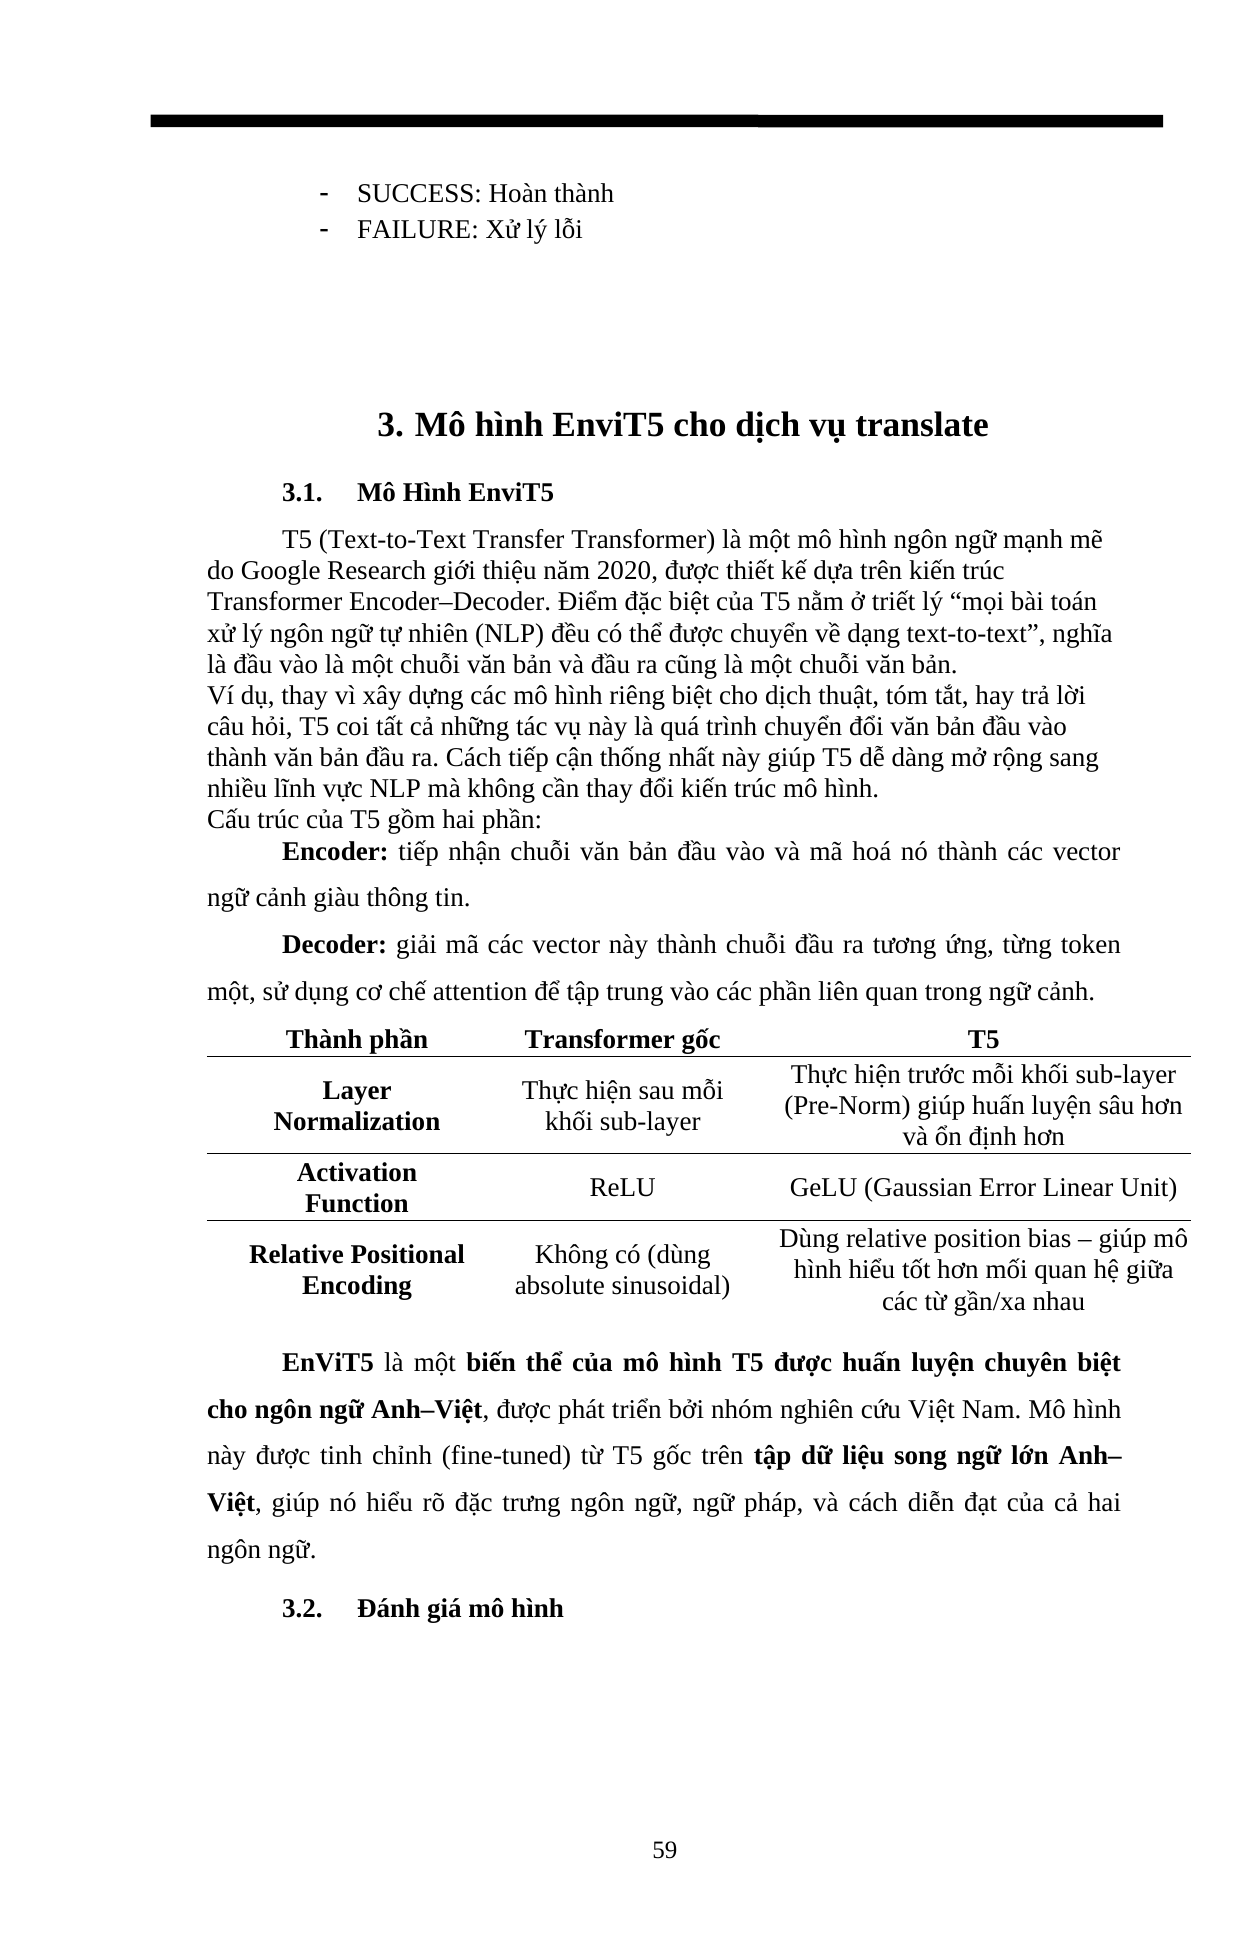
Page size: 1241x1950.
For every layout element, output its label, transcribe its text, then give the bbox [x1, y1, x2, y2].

table_cell ReLU [469, 1154, 738, 1220]
text Cấu trúc của T5 gồm hai phần: [207, 803, 1122, 835]
table_cell Layer Normalization [207, 1057, 469, 1153]
list Đánh giá mô hình [282, 1592, 1122, 1623]
table_header Thành phần [207, 1021, 469, 1056]
table_cell Không có (dùng absolute sinusoidal) [469, 1221, 738, 1317]
table_cell GeLU (Gaussian Error Linear Unit) [738, 1154, 1191, 1220]
list Mô Hình EnviT5 [282, 477, 1122, 508]
table_header Transformer gốc [469, 1021, 738, 1056]
text EnViT5 là một biến thể của mô hình T5 được huấn luyện chuyên biệt cho ngôn ngữ Anh–Việt, được phát triển bởi nhóm nghiên cứu Việt Nam. Mô hình này được tinh chỉnh (fine-tuned) từ T5 gốc trên tập dữ liệu song ngữ lớn Anh–Việt, giúp nó hiểu rõ đặc trưng ngôn ngữ, ngữ pháp, và cách diễn đạt của cả hai ngôn ngữ. [207, 1346, 1122, 1564]
table_cell Activation Function [207, 1154, 469, 1220]
table_cell Thực hiện trước mỗi khối sub-layer (Pre-Norm) giúp huấn luyện sâu hơn và ổn định hơn [738, 1057, 1191, 1153]
table_cell Dùng relative position bias – giúp mô hình hiểu tốt hơn mối quan hệ giữa các từ gần/xa nhau [738, 1221, 1191, 1317]
table_cell Thực hiện sau mỗi khối sub-layer [469, 1057, 738, 1153]
list SUCCESS: Hoàn thành [319, 177, 1122, 208]
list FAILURE: Xử lý lỗi [319, 213, 1122, 244]
text Encoder: tiếp nhận chuỗi văn bản đầu vào và mã hoá nó thành các vector ngữ cảnh giàu thông tin. [207, 835, 1122, 912]
text Decoder: giải mã các vector này thành chuỗi đầu ra tương ứng, từng token một, sử dụng cơ chế attention để tập trung vào các phần liên quan trong ngữ cảnh. [207, 928, 1122, 1006]
table_cell Relative Positional Encoding [207, 1221, 469, 1317]
table_header T5 [738, 1021, 1191, 1056]
list Mô hình EnviT5 cho dịch vụ translate [244, 403, 1122, 444]
text T5 (Text-to-Text Transfer Transformer) là một mô hình ngôn ngữ mạnh mẽ do Google Research giới thiệu năm 2020, được thiết kế dựa trên kiến trúc Transformer Encoder–Decoder. Điểm đặc biệt của T5 nằm ở triết lý “mọi bài toán xử lý ngôn ngữ tự nhiên (NLP) đều có thể được chuyển về dạng text-to-text”, nghĩa là đầu vào là một chuỗi văn bản và đầu ra cũng là một chuỗi văn bản. Ví dụ, thay vì xây dựng các mô hình riêng biệt cho dịch thuật, tóm tắt, hay trả lời câu hỏi, T5 coi tất cả những tác vụ này là quá trình chuyển đổi văn bản đầu vào thành văn bản đầu ra. Cách tiếp cận thống nhất này giúp T5 dễ dàng mở rộng sang nhiều lĩnh vực NLP mà không cần thay đổi kiến trúc mô hình. [207, 523, 1122, 803]
